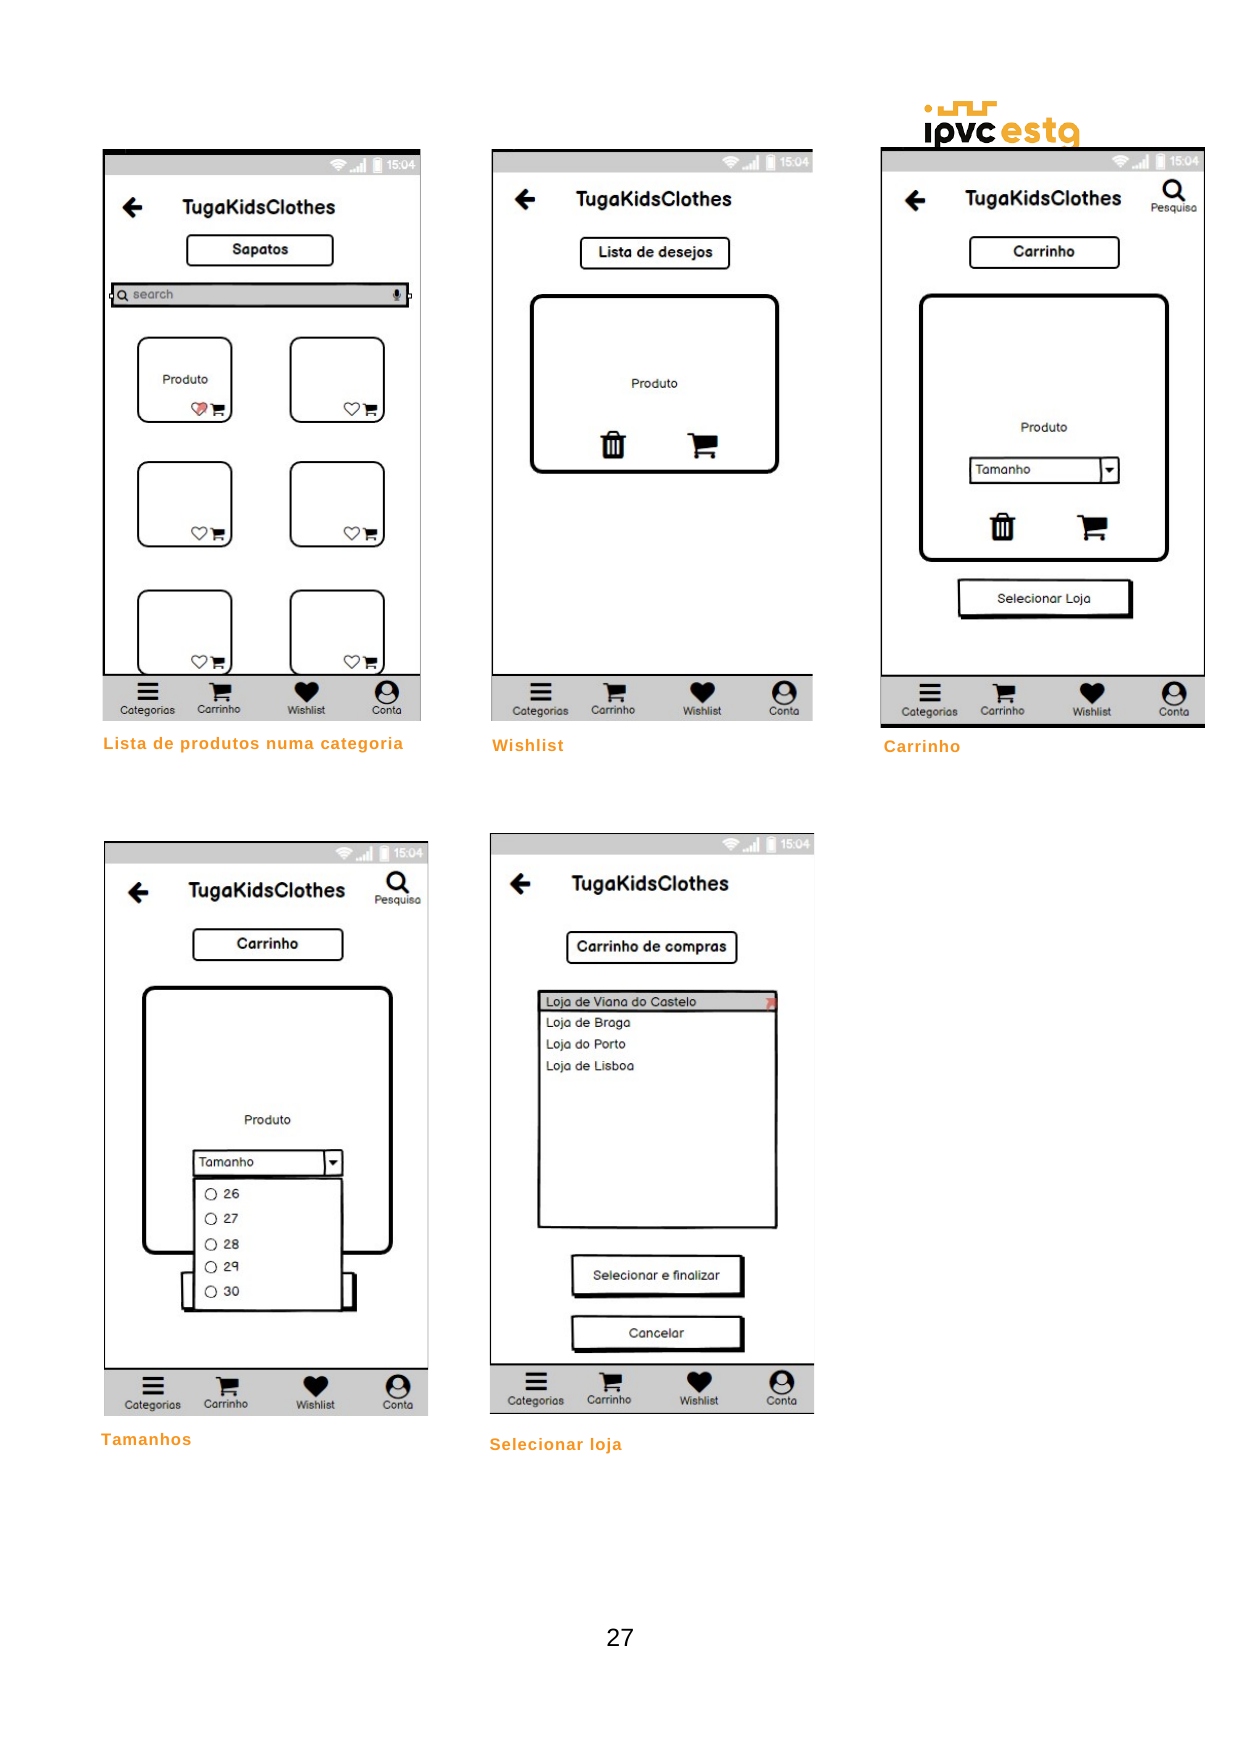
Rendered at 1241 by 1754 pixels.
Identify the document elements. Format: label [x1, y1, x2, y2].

picture [489, 833, 814, 1411]
picture [490, 149, 813, 718]
picture [879, 85, 1204, 726]
picture [101, 149, 420, 718]
picture [103, 841, 429, 1413]
